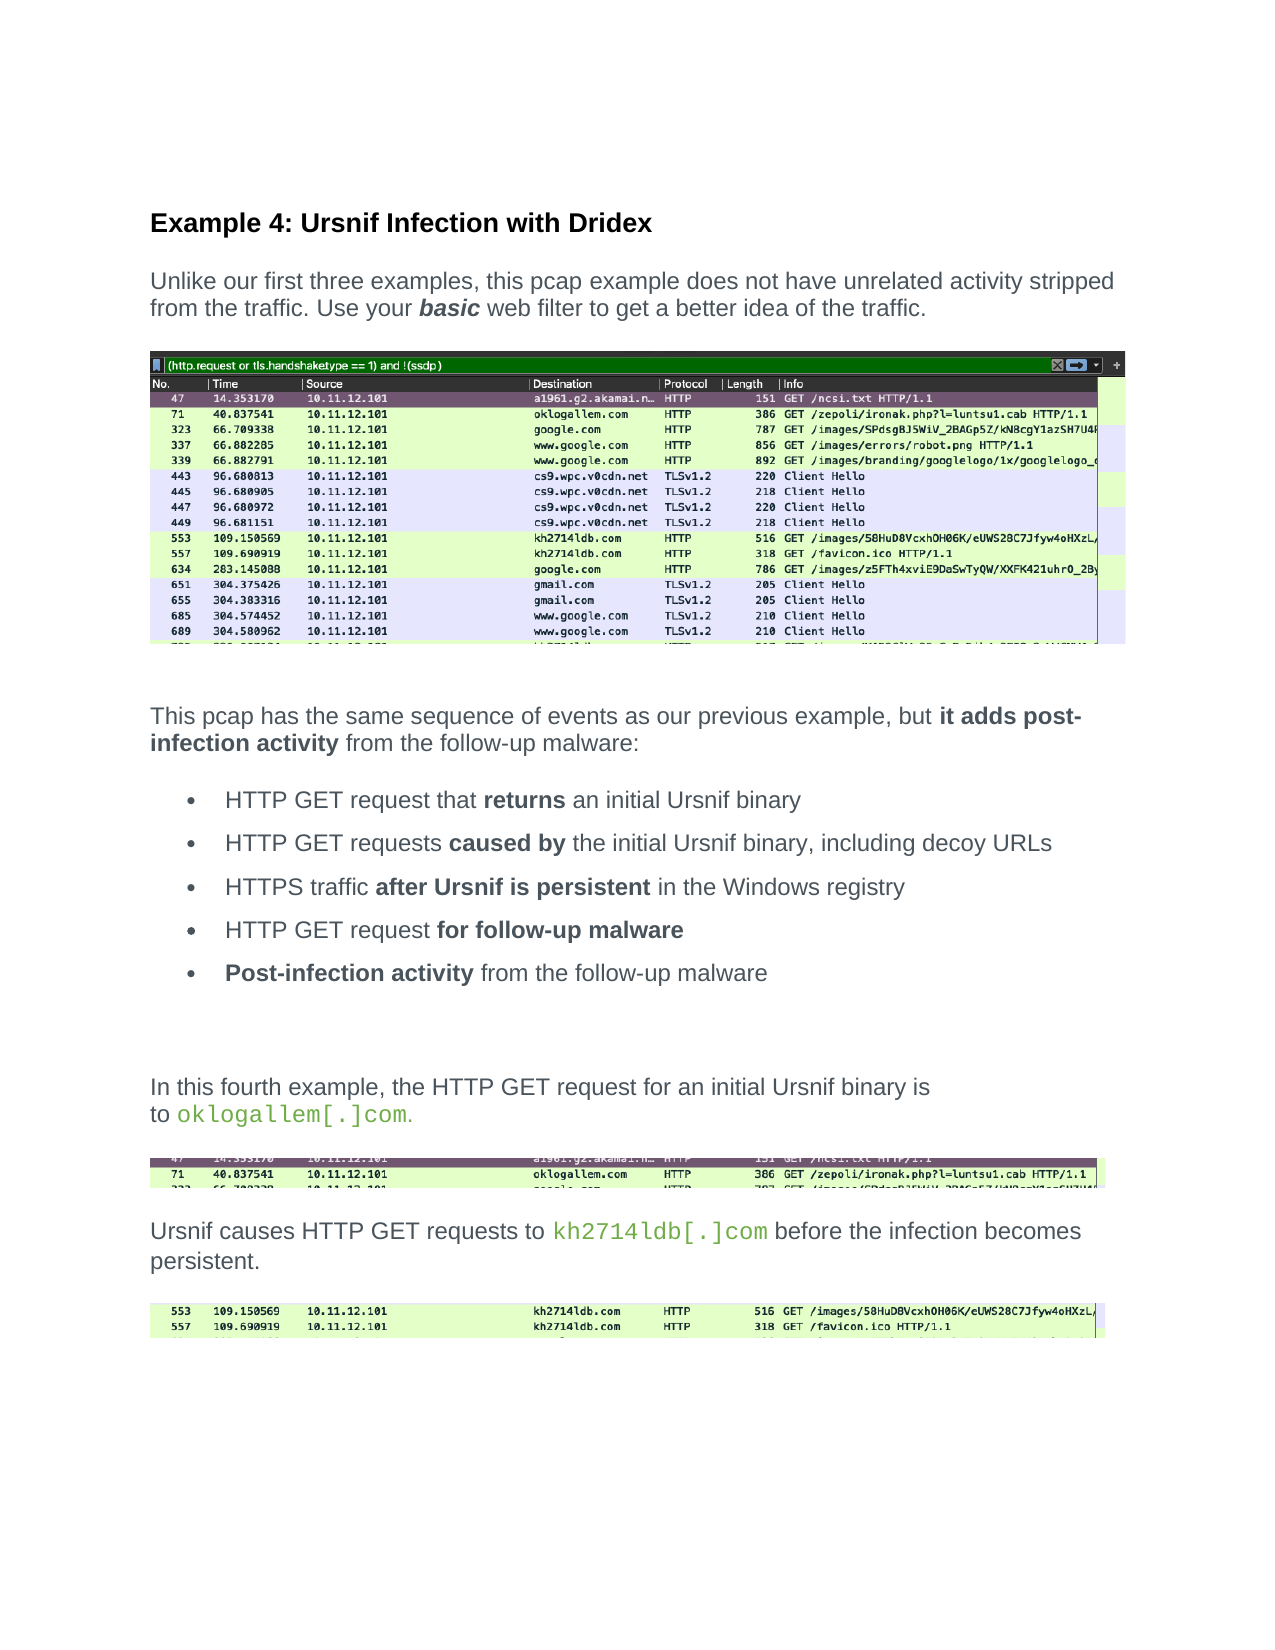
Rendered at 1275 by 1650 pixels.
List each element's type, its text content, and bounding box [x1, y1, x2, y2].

picture [150, 1303, 1106, 1338]
list HTTPS traffic after Ursnif is persistent in the Windows registry [187, 872, 1125, 900]
list HTTP GET requests caused by the initial Ursnif binary, including decoy URLs [187, 829, 1125, 857]
text This pcap has the same sequence of events as our previous example, but it adds post-infection activity from the follow-up malware: [150, 702, 1125, 757]
list Post-infection activity from the follow-up malware [187, 959, 1125, 987]
list HTTP GET request for follow-up malware [187, 916, 1125, 943]
picture [150, 351, 1125, 644]
text In this fourth example, the HTTP GET request for an initial Ursnif binary is to oklogallem[.]com. [150, 1072, 1125, 1130]
text Ursnif causes HTTP GET requests to kh2714ldb[.]com before the infection becomes persistent. [150, 1217, 1125, 1274]
text Unlike our first three examples, this pcap example does not have unrelated activity stripped from the traffic. Use your basic web filter to get a better idea of the traffic. [150, 267, 1125, 322]
list HTTP GET request that returns an initial Ursnif binary [187, 786, 1125, 814]
subtitle Example 4: Ursnif Infection with Dridex [150, 207, 1125, 238]
picture [150, 1158, 1106, 1188]
